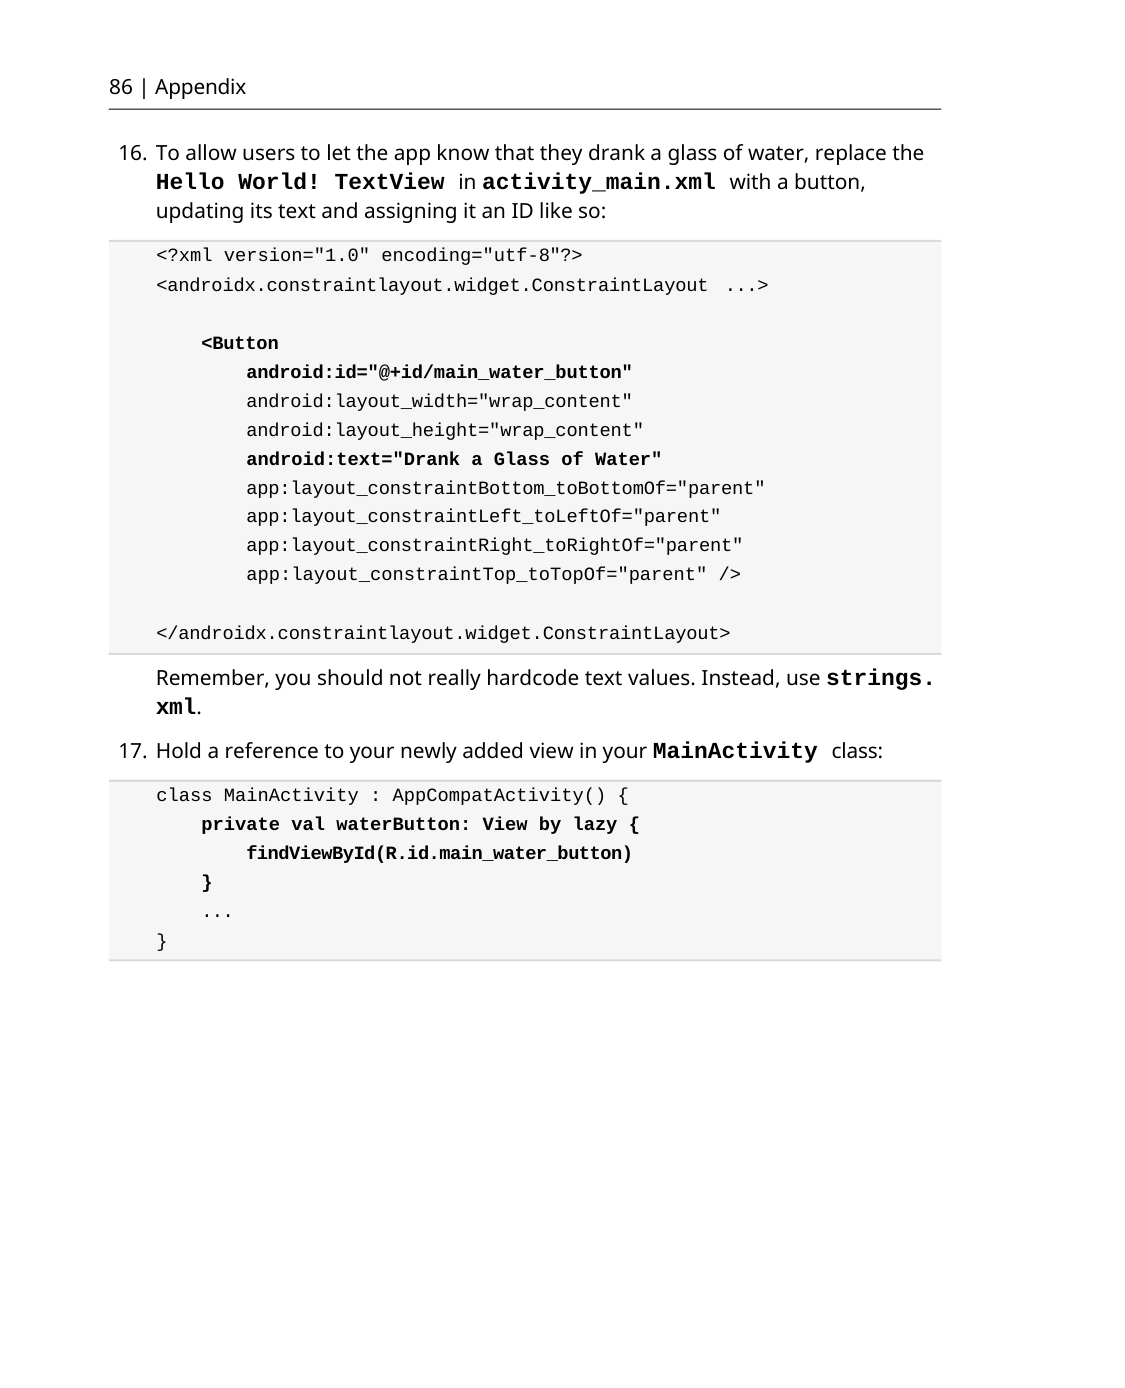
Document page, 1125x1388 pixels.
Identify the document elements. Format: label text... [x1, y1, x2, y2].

list Hold a reference to your newly added view in your MainActivity class: [118, 736, 1029, 765]
text Remember, you should not really hardcode text values. Instead, use strings. xml. [156, 655, 937, 721]
list To allow users to let the app know that they drank a glass of water, replace the Hello World! TextView in activity_main.xml with a button, updating its text and assigning it an ID like so: [118, 138, 931, 224]
